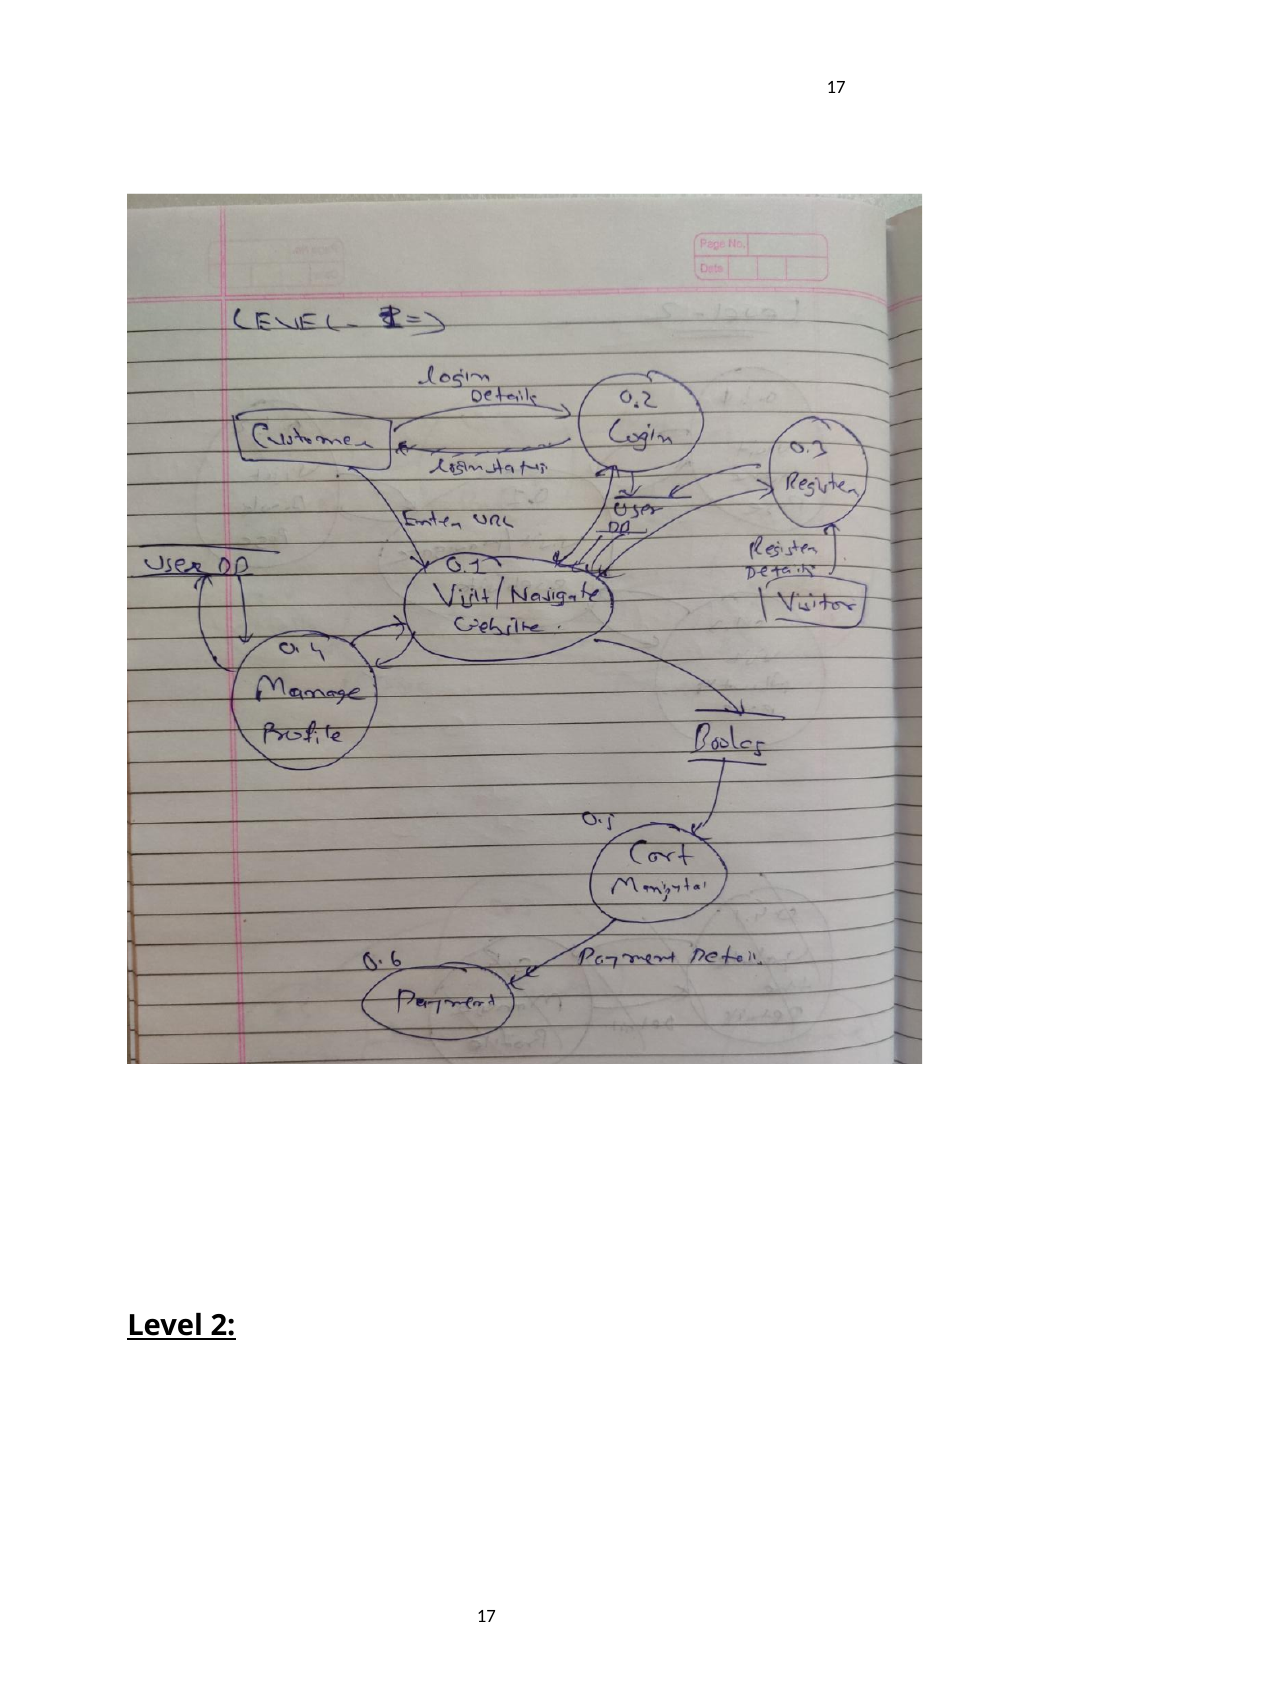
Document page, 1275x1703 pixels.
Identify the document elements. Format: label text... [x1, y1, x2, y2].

list Level 2: [127, 1304, 1127, 1344]
picture [127, 195, 923, 1064]
